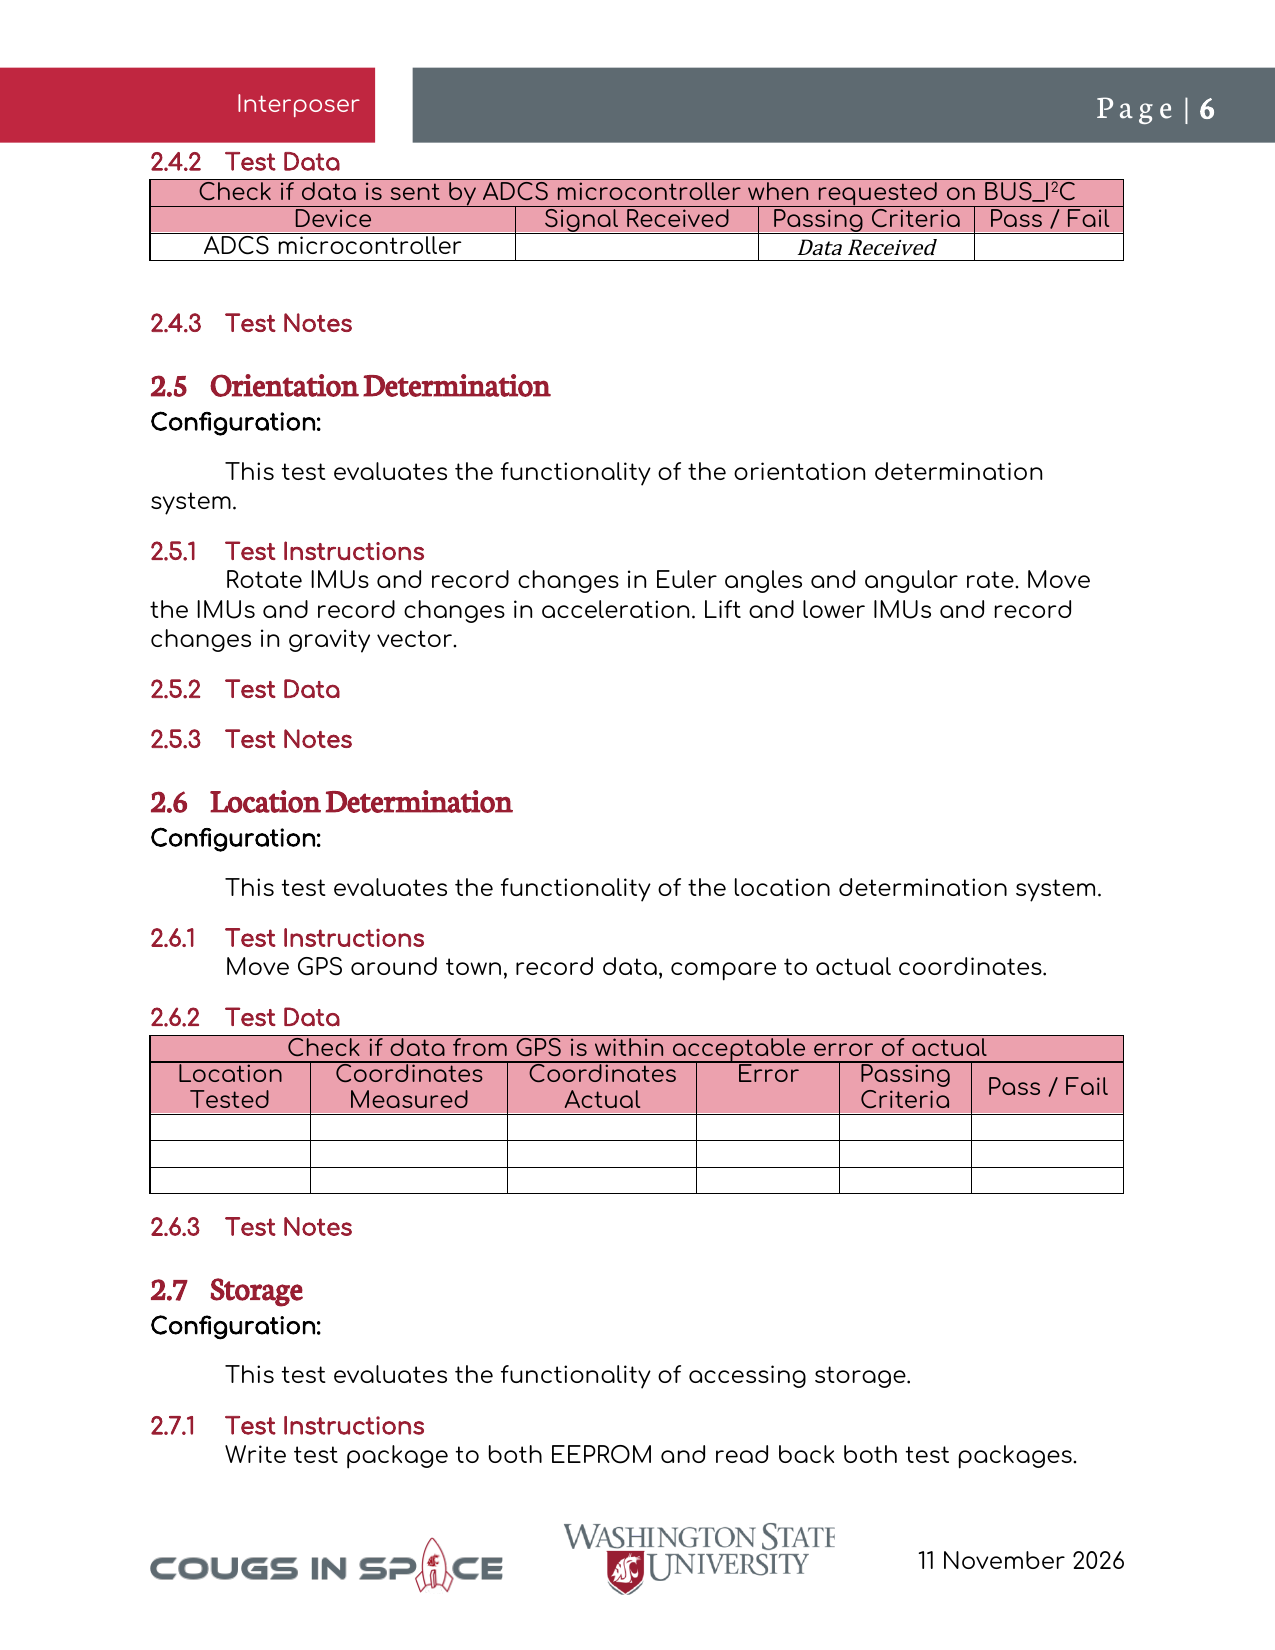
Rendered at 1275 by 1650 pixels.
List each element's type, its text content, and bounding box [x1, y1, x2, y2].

table_cell [840, 1115, 971, 1140]
table_cell [508, 1115, 696, 1140]
table_cell [697, 1141, 839, 1167]
text Write test package to both EEPROM and read back both test packages. [150, 1443, 1125, 1469]
table_cell [151, 1115, 310, 1140]
table_cell Signal Received [516, 207, 758, 232]
table_cell [972, 1168, 1123, 1193]
table_cell Error [697, 1063, 839, 1113]
subtitle Test Notes [150, 311, 1125, 337]
table_cell Passing Criteria [759, 207, 974, 232]
text Rotate IMUs and record changes in Euler angles and angular rate. Move the IMUs and record changes in acceleration. Lift and lower IMUs and record changes in gravity vector. [150, 569, 1125, 653]
subtitle Location Determination [150, 778, 1125, 820]
subtitle Test Instructions [150, 1414, 1125, 1439]
picture [150, 1537, 503, 1594]
table_cell [697, 1168, 839, 1193]
text Configuration: [150, 410, 1125, 436]
table_cell [508, 1168, 696, 1193]
subtitle Orientation Determination [150, 362, 1125, 404]
table_cell [151, 1168, 310, 1193]
table_cell [311, 1141, 507, 1167]
table_cell [516, 234, 758, 260]
table_cell [972, 1141, 1123, 1167]
subtitle Test Data [150, 677, 1125, 703]
table_cell Location Tested [151, 1063, 310, 1113]
table_cell Pass / Fail [972, 1063, 1123, 1113]
table_cell [311, 1115, 507, 1140]
subtitle Test Notes [150, 727, 1125, 753]
text This test evaluates the functionality of the location determination system. [150, 876, 1125, 902]
text Configuration: [150, 826, 1125, 852]
subtitle Storage [150, 1265, 1125, 1307]
table_cell [508, 1141, 696, 1167]
subtitle Test Notes [150, 1215, 1125, 1241]
table_cell Device [151, 207, 515, 232]
table_header Check if data from GPS is within acceptable error of actual [151, 1036, 1123, 1061]
table_header Check if data is sent by ADCS microcontroller when requested on BUS_I2C [151, 180, 1123, 206]
table_cell [840, 1168, 971, 1193]
table_cell [840, 1141, 971, 1167]
table_cell [972, 1115, 1123, 1140]
subtitle Test Instructions [150, 539, 1125, 565]
table_cell [975, 234, 1123, 260]
table_cell Passing Criteria [840, 1063, 971, 1113]
text This test evaluates the functionality of accessing storage. [150, 1364, 1125, 1389]
text Configuration: [150, 1314, 1125, 1339]
table_cell Coordinates Actual [508, 1063, 696, 1113]
table_cell [151, 1141, 310, 1167]
table_cell Pass / Fail [975, 207, 1123, 232]
subtitle Test Instructions [150, 926, 1125, 952]
table_cell Coordinates Measured [311, 1063, 507, 1113]
table_cell [311, 1168, 507, 1193]
table_cell Data Received [759, 234, 974, 260]
picture [562, 1522, 835, 1594]
subtitle Test Data [150, 1006, 1125, 1031]
table_cell ADCS microcontroller [151, 234, 515, 260]
text This test evaluates the functionality of the orientation determination system. [150, 460, 1125, 515]
subtitle Test Data [150, 150, 1125, 176]
text Move GPS around town, record data, compare to actual coordinates. [150, 956, 1125, 981]
table_cell [697, 1115, 839, 1140]
